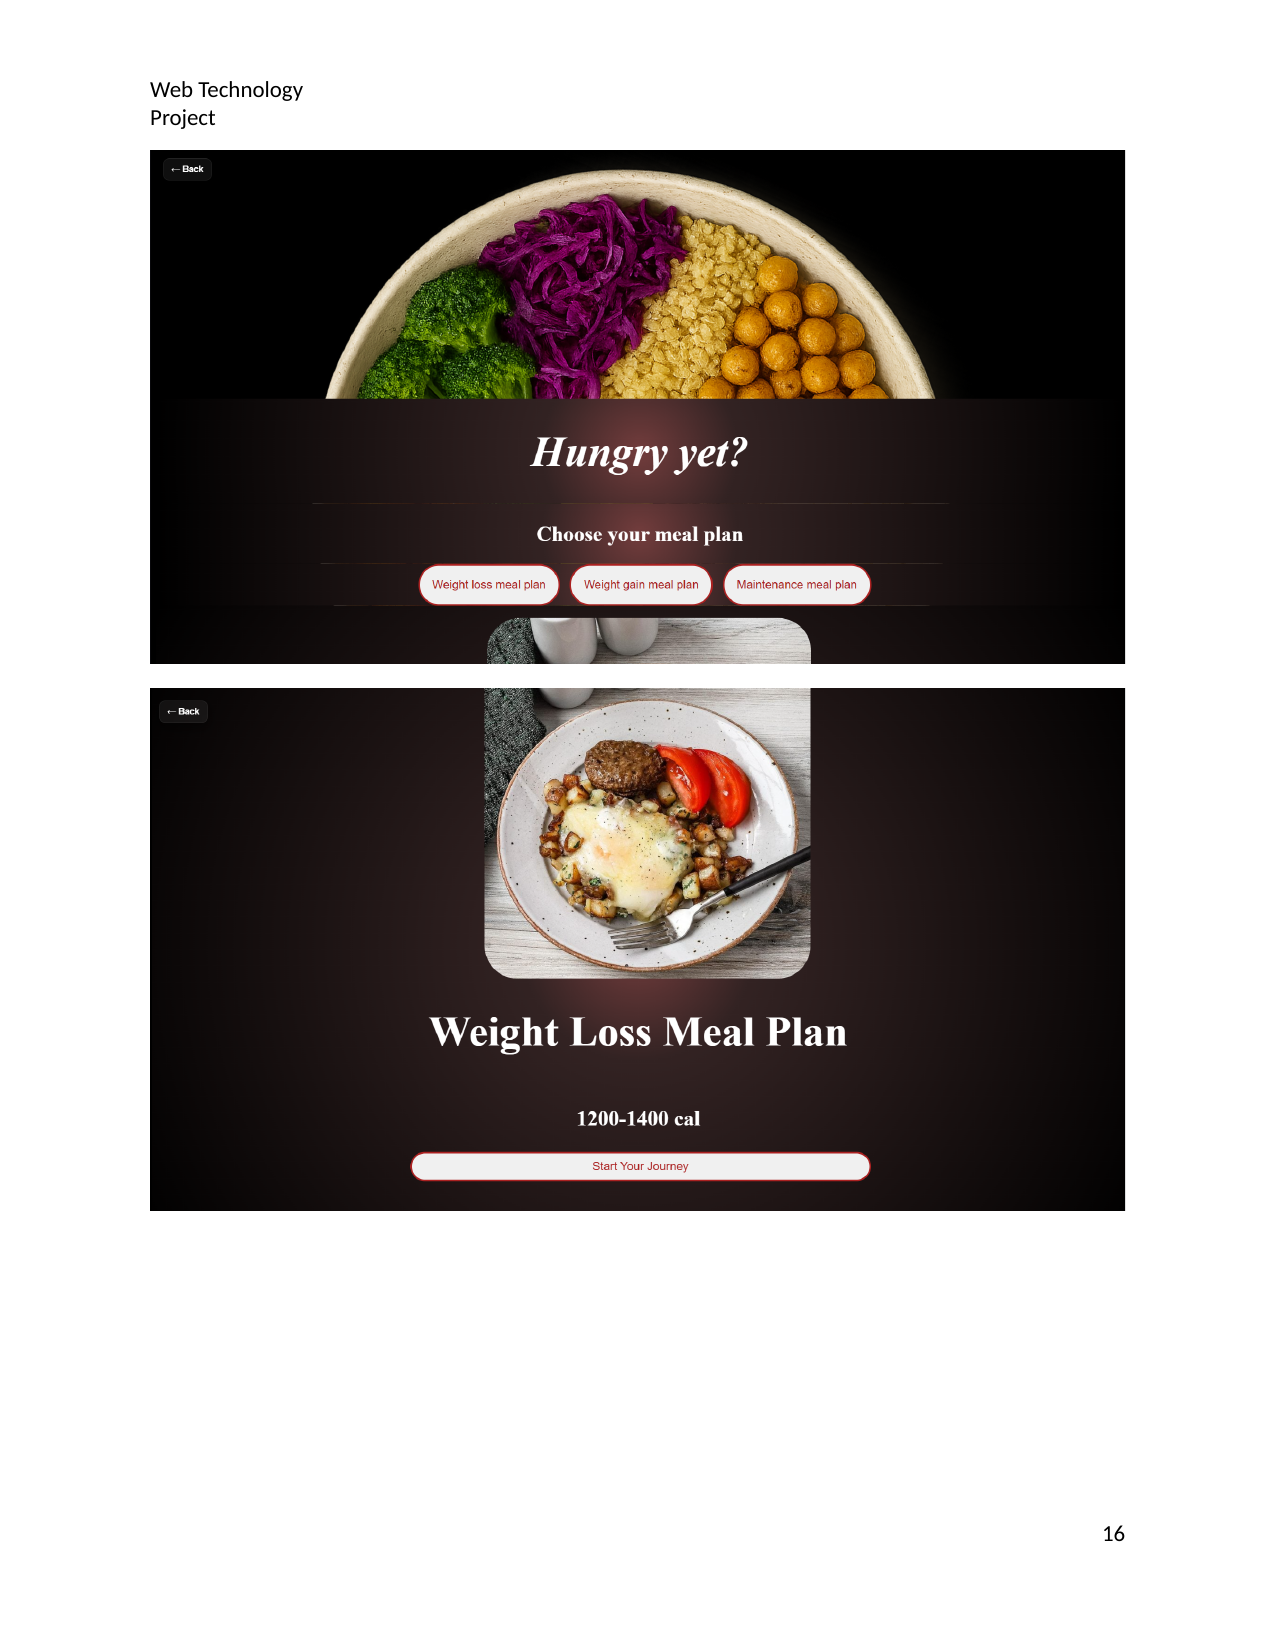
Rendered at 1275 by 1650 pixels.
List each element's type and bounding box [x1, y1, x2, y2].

picture [150, 150, 1125, 664]
picture [150, 688, 1125, 1211]
